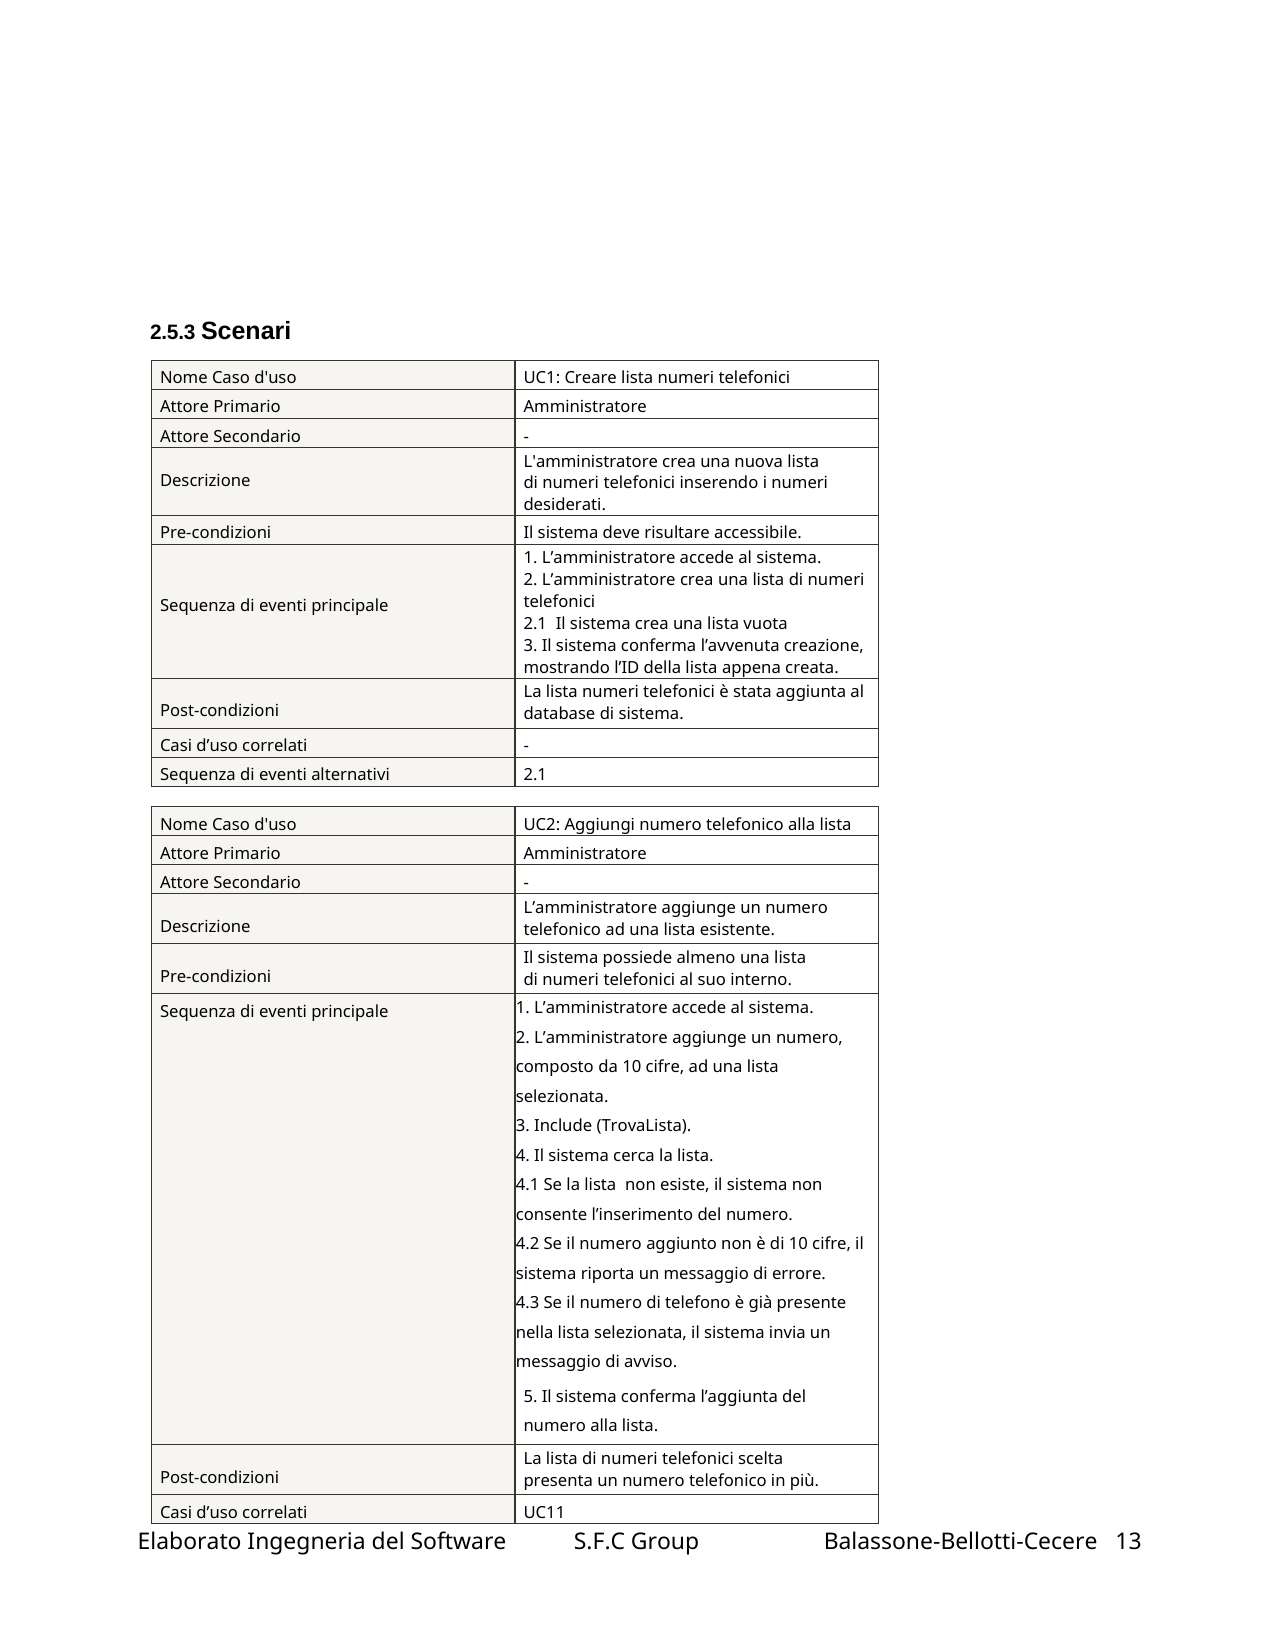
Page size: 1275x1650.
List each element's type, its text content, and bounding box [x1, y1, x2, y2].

table_cell Pre-condizioni [152, 944, 514, 993]
table_cell L’amministratore aggiunge un numero telefonico ad una lista esistente. [516, 894, 878, 943]
table_cell - [516, 865, 878, 893]
table_cell Casi d’uso correlati [152, 1495, 514, 1523]
list Scenari [150, 316, 1137, 345]
table_cell Il sistema deve risultare accessibile. [516, 516, 878, 544]
table_cell UC11 [516, 1495, 878, 1523]
table_cell Sequenza di eventi principale [152, 545, 514, 678]
table_cell La lista numeri telefonici è stata aggiunta al database di sistema. [516, 679, 878, 728]
table_cell Amministratore [516, 836, 878, 864]
table_cell Attore Primario [152, 836, 514, 864]
table_cell 2.1 [516, 758, 878, 786]
table_cell - [516, 419, 878, 447]
table_cell Descrizione [152, 894, 514, 943]
table_cell Sequenza di eventi principale [152, 994, 514, 1444]
table_cell Attore Secondario [152, 419, 514, 447]
table_cell Pre-condizioni [152, 516, 514, 544]
table_cell - [516, 729, 878, 757]
table_header UC1: Creare lista numeri telefonici [516, 361, 878, 389]
table_header Nome Caso d'uso [152, 361, 514, 389]
table_cell L'amministratore crea una nuova lista di numeri telefonici inserendo i numeri desiderati. [516, 448, 878, 515]
table_header UC2: Aggiungi numero telefonico alla lista [516, 807, 878, 835]
table_cell Descrizione [152, 448, 514, 515]
table_cell Casi d’uso correlati [152, 729, 514, 757]
table_header Nome Caso d'uso [152, 807, 514, 835]
table_cell Attore Primario [152, 390, 514, 418]
table_cell Sequenza di eventi alternativi [152, 758, 514, 786]
table_cell 1. L’amministratore accede al sistema. 2. L’amministratore crea una lista di numeri telefonici 2.1 Il sistema crea una lista vuota 3. Il sistema conferma l’avvenuta creazione, mostrando l’ID della lista appena creata. [516, 545, 878, 678]
table_cell Il sistema possiede almeno una lista di numeri telefonici al suo interno. [516, 944, 878, 993]
table_cell Attore Secondario [152, 865, 514, 893]
table_cell 1. L’amministratore accede al sistema. 2. L’amministratore aggiunge un numero, composto da 10 cifre, ad una lista selezionata. 3. Include (TrovaLista). 4. Il sistema cerca la lista. 4.1 Se la lista non esiste, il sistema non consente l’inserimento del numero. 4.2 Se il numero aggiunto non è di 10 cifre, il sistema riporta un messaggio di errore. 4.3 Se il numero di telefono è già presente nella lista selezionata, il sistema invia un messaggio di avviso. 5. Il sistema conferma l’aggiunta del numero alla lista. [516, 994, 878, 1444]
table_cell La lista di numeri telefonici scelta presenta un numero telefonico in più. [516, 1445, 878, 1494]
table_cell Amministratore [516, 390, 878, 418]
table_cell Post-condizioni [152, 1445, 514, 1494]
table_cell Post-condizioni [152, 679, 514, 728]
